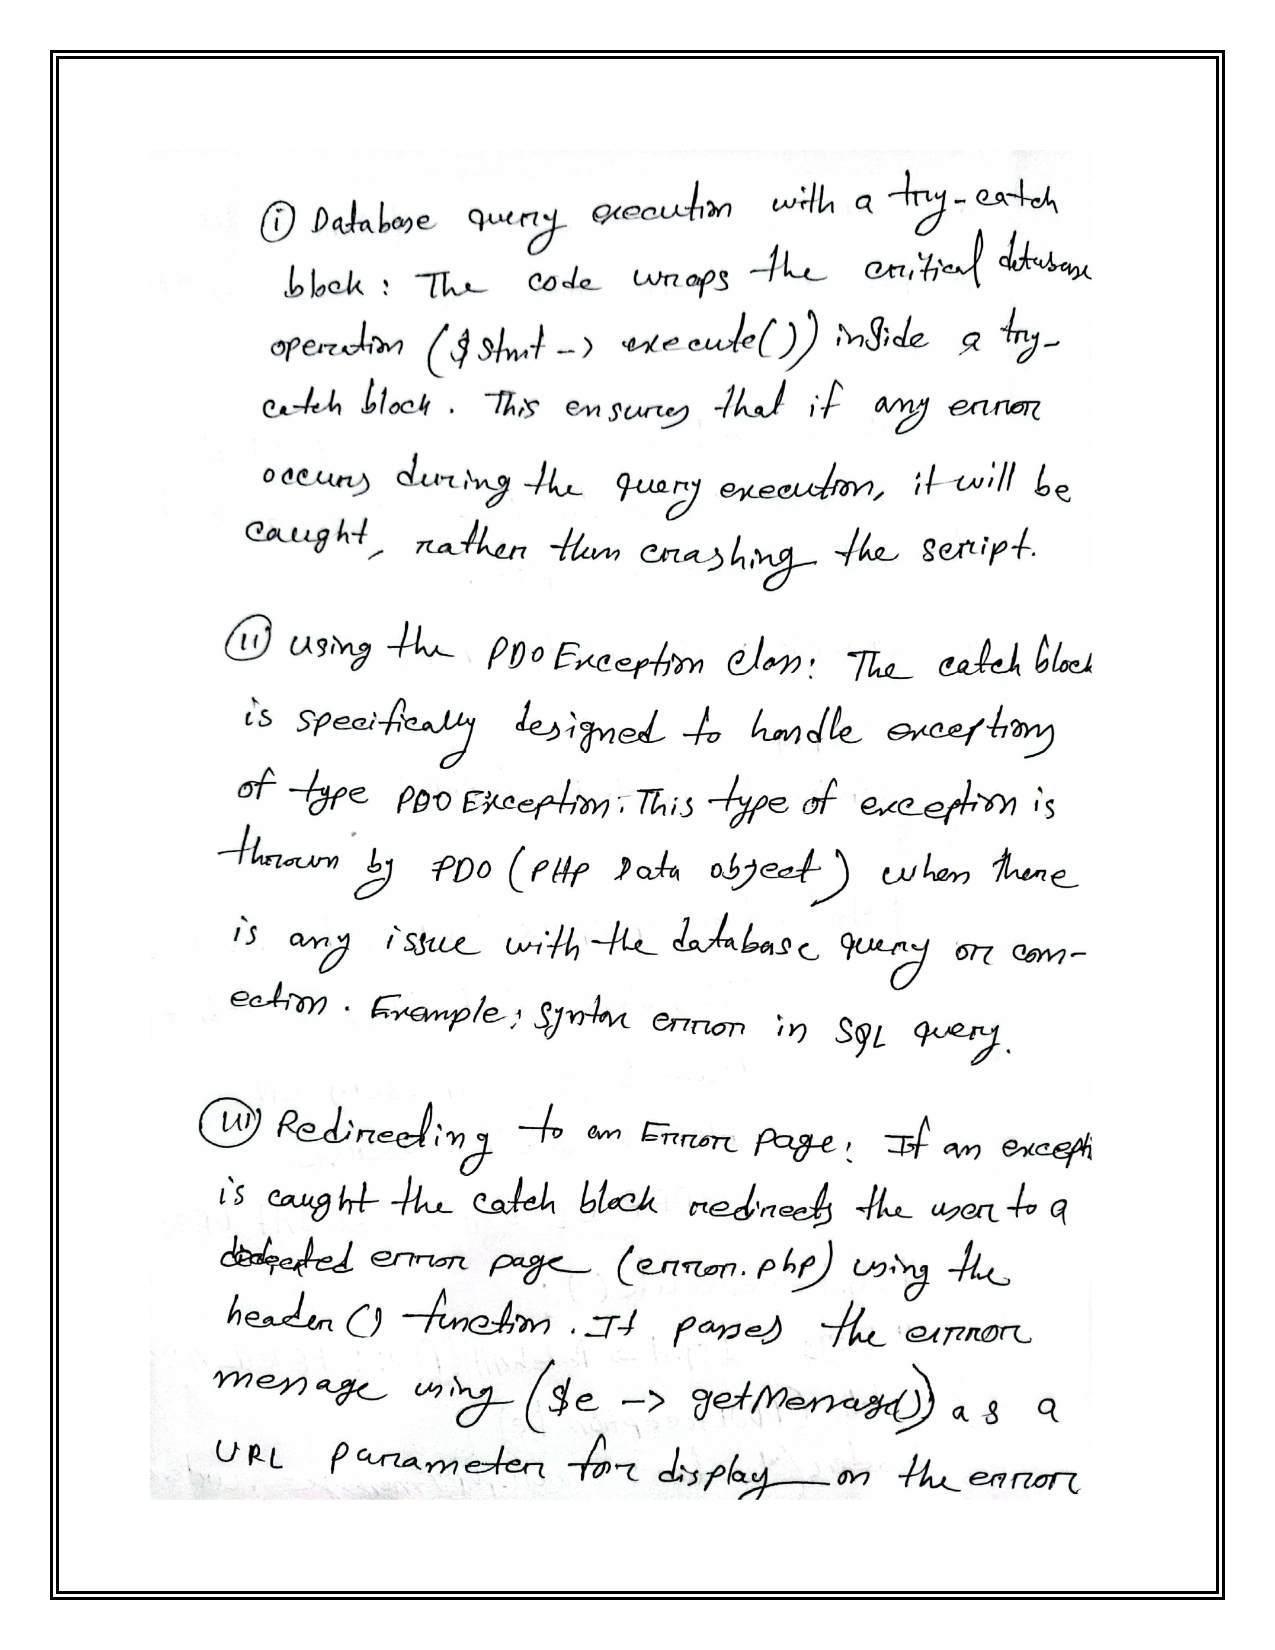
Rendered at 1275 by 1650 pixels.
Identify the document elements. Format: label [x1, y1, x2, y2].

picture [150, 150, 1092, 1501]
